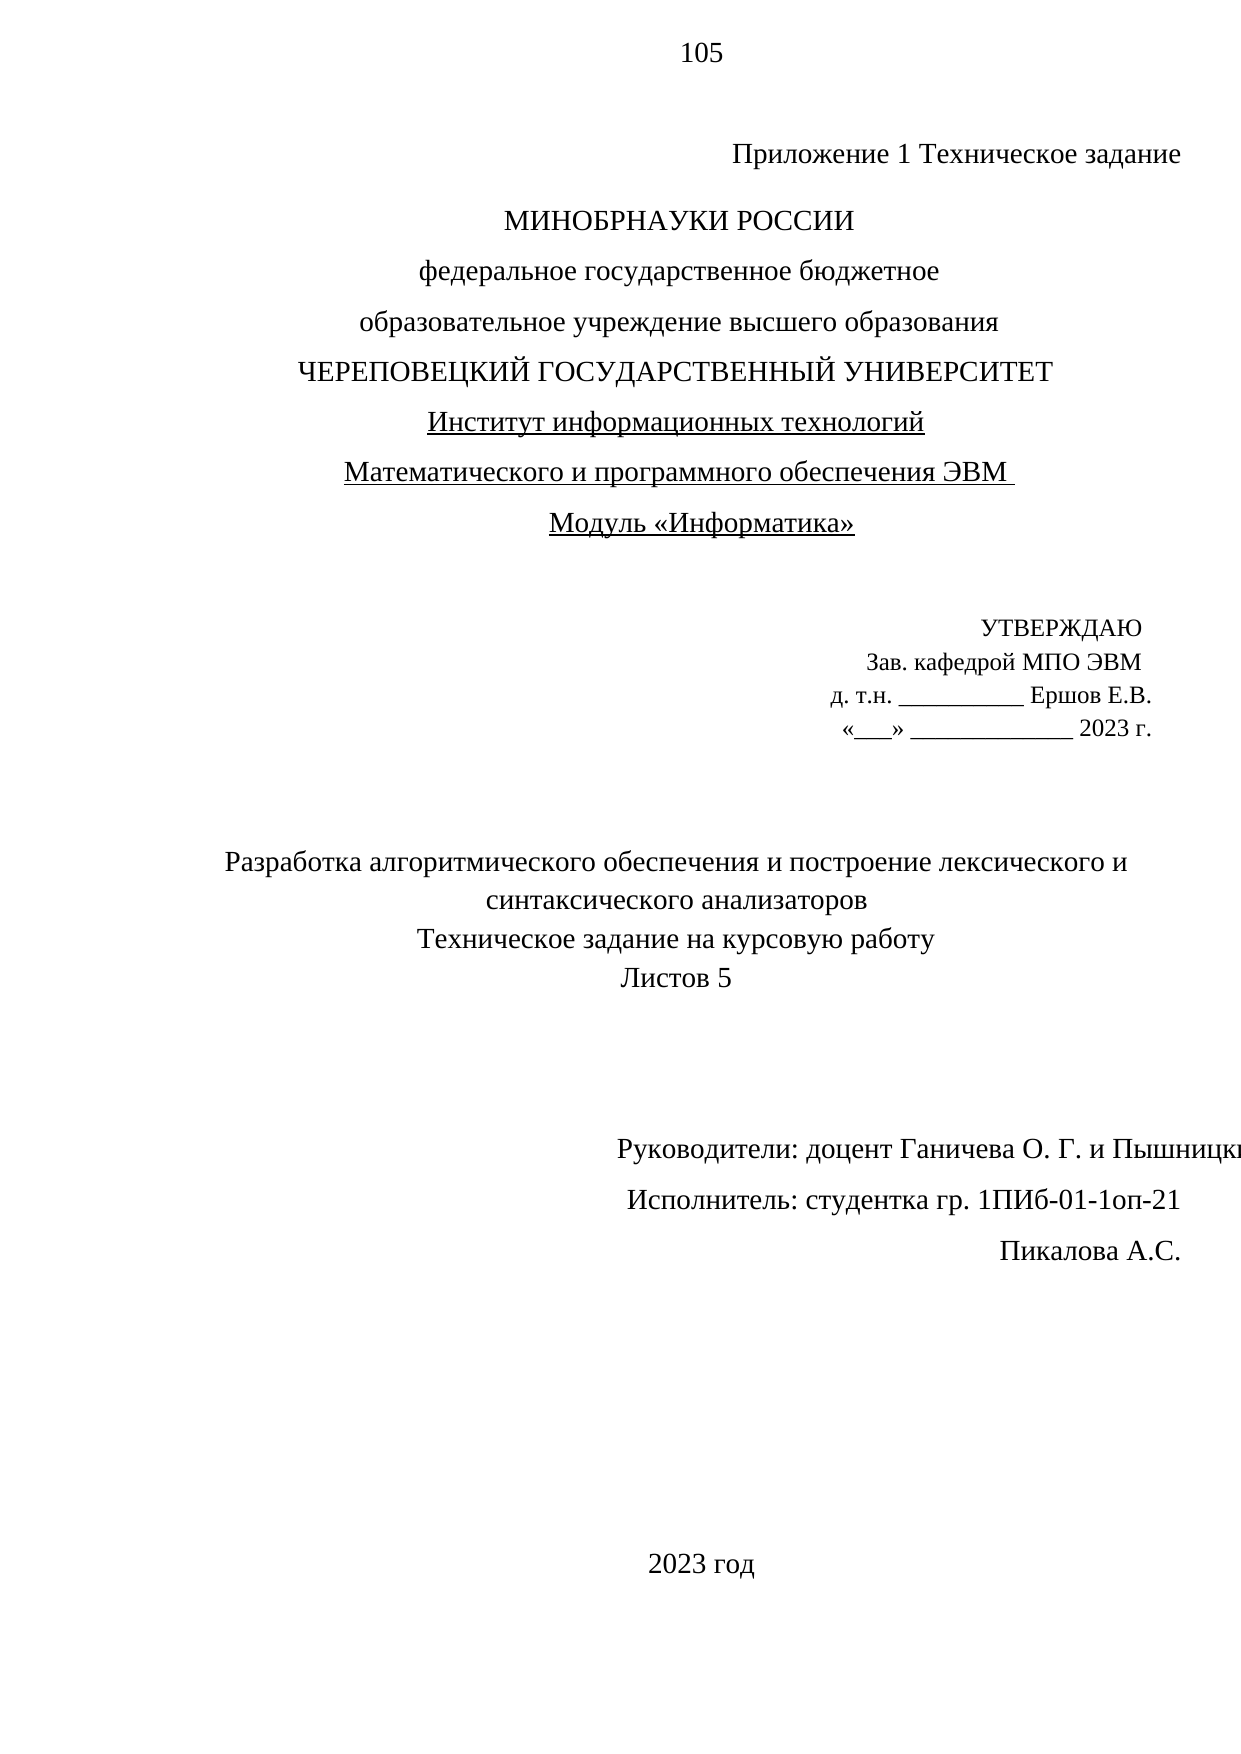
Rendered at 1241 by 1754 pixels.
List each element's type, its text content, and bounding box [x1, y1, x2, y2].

text «___» _____________ 2023 г. [708, 713, 1152, 742]
text УТВЕРЖДАЮ [708, 613, 1142, 642]
text Модуль «Информатика» [177, 505, 1181, 538]
text Зав. кафедрой МПО ЭВМ [708, 647, 1142, 676]
text образовательное учреждение высшего образования [209, 304, 1149, 337]
text 2023 год [177, 1546, 1181, 1580]
text федеральное государственное бюджетное [209, 253, 1149, 287]
text Листов 5 [209, 961, 1143, 994]
text ЧЕРЕПОВЕЦКИЙ ГОСУДАРСТВЕННЫЙ УНИВЕРСИТЕТ [209, 354, 1142, 387]
text Математического и программного обеспечения ЭВМ [209, 454, 1142, 488]
text Руководители: доцент Ганичева О. Г. и Пышницкий К.М [177, 1131, 1181, 1165]
text д. т.н. __________ Ершов Е.В. [177, 680, 1152, 709]
text Техническое задание на курсовую работу [209, 921, 1142, 955]
text Институт информационных технологий [209, 404, 1142, 438]
text МИНОБРНАУКИ РОССИИ [209, 203, 1149, 237]
text Исполнитель: студентка гр. 1ПИб-01-1оп-21 [177, 1182, 1181, 1216]
text Разработка алгоритмического обеспечения и построение лексического и синтаксического анализаторов [209, 844, 1143, 916]
text Пикалова А.С. [177, 1233, 1181, 1266]
subtitle Приложение 1 Техническое задание [177, 136, 1181, 169]
